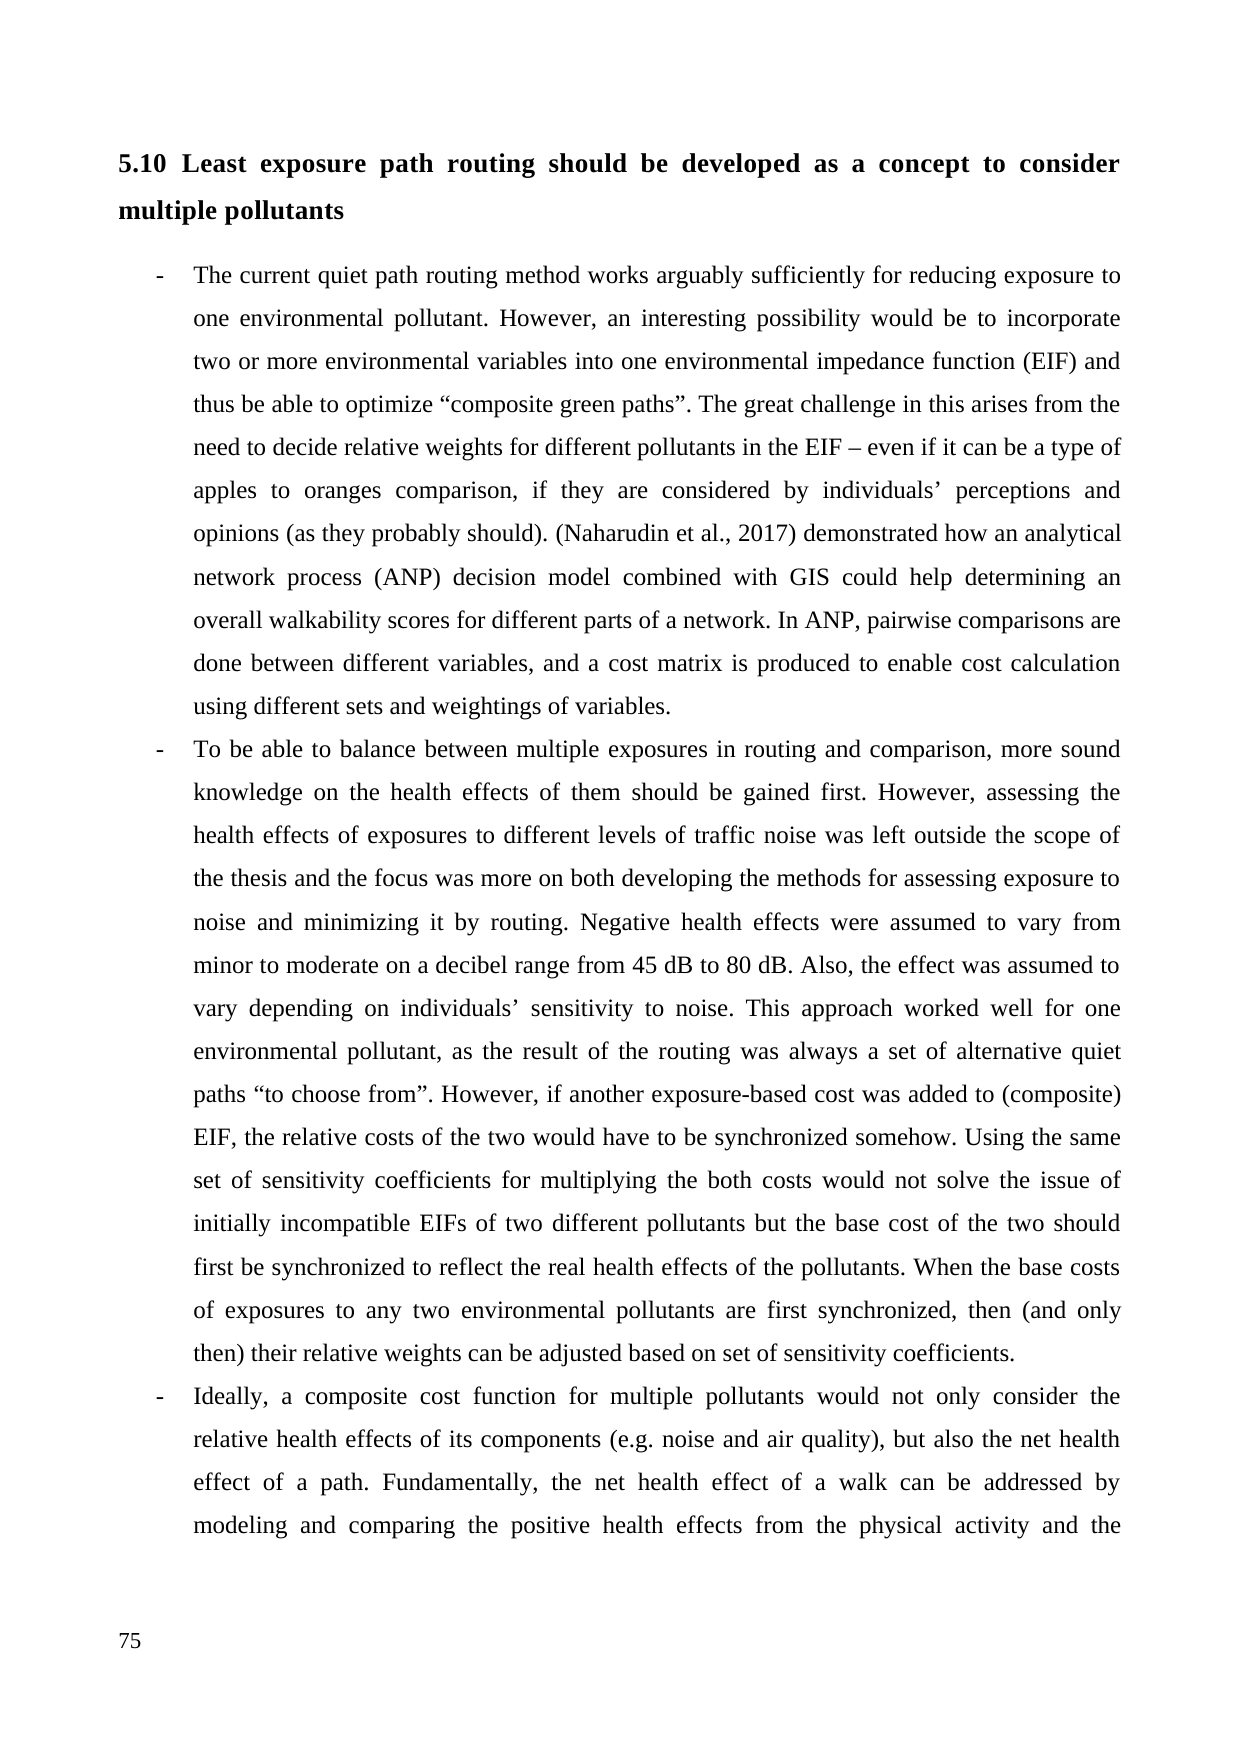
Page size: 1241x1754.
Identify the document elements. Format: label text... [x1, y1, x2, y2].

subtitle Least exposure path routing should be developed as a concept to consider multiple pollutants [118, 148, 1122, 225]
list The current quiet path routing method works arguably sufficiently for reducing exposure to one environmental pollutant. However, an interesting possibility would be to incorporate two or more environmental variables into one environmental impedance function (EIF) and thus be able to optimize “composite green paths”. The great challenge in this arises from the need to decide relative weights for different pollutants in the EIF – even if it can be a type of apples to oranges comparison, if they are considered by individuals’ perceptions and opinions (as they probably should). (Naharudin et al., 2017) demonstrated how an analytical network process (ANP) decision model combined with GIS could help determining an overall walkability scores for different parts of a network. In ANP, pairwise comparisons are done between different variables, and a cost matrix is produced to enable cost calculation using different sets and weightings of variables. [156, 260, 1122, 720]
list To be able to balance between multiple exposures in routing and comparison, more sound knowledge on the health effects of them should be gained first. However, assessing the health effects of exposures to different levels of traffic noise was left outside the scope of the thesis and the focus was more on both developing the methods for assessing exposure to noise and minimizing it by routing. Negative health effects were assumed to vary from minor to moderate on a decibel range from 45 dB to 80 dB. Also, the effect was assumed to vary depending on individuals’ sensitivity to noise. This approach worked well for one environmental pollutant, as the result of the routing was always a set of alternative quiet paths “to choose from”. However, if another exposure-based cost was added to (composite) EIF, the relative costs of the two would have to be synchronized somehow. Using the same set of sensitivity coefficients for multiplying the both costs would not solve the issue of initially incompatible EIFs of two different pollutants but the base cost of the two should first be synchronized to reflect the real health effects of the pollutants. When the base costs of exposures to any two environmental pollutants are first synchronized, then (and only then) their relative weights can be adjusted based on set of sensitivity coefficients. [156, 734, 1122, 1367]
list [156, 1381, 1122, 1539]
